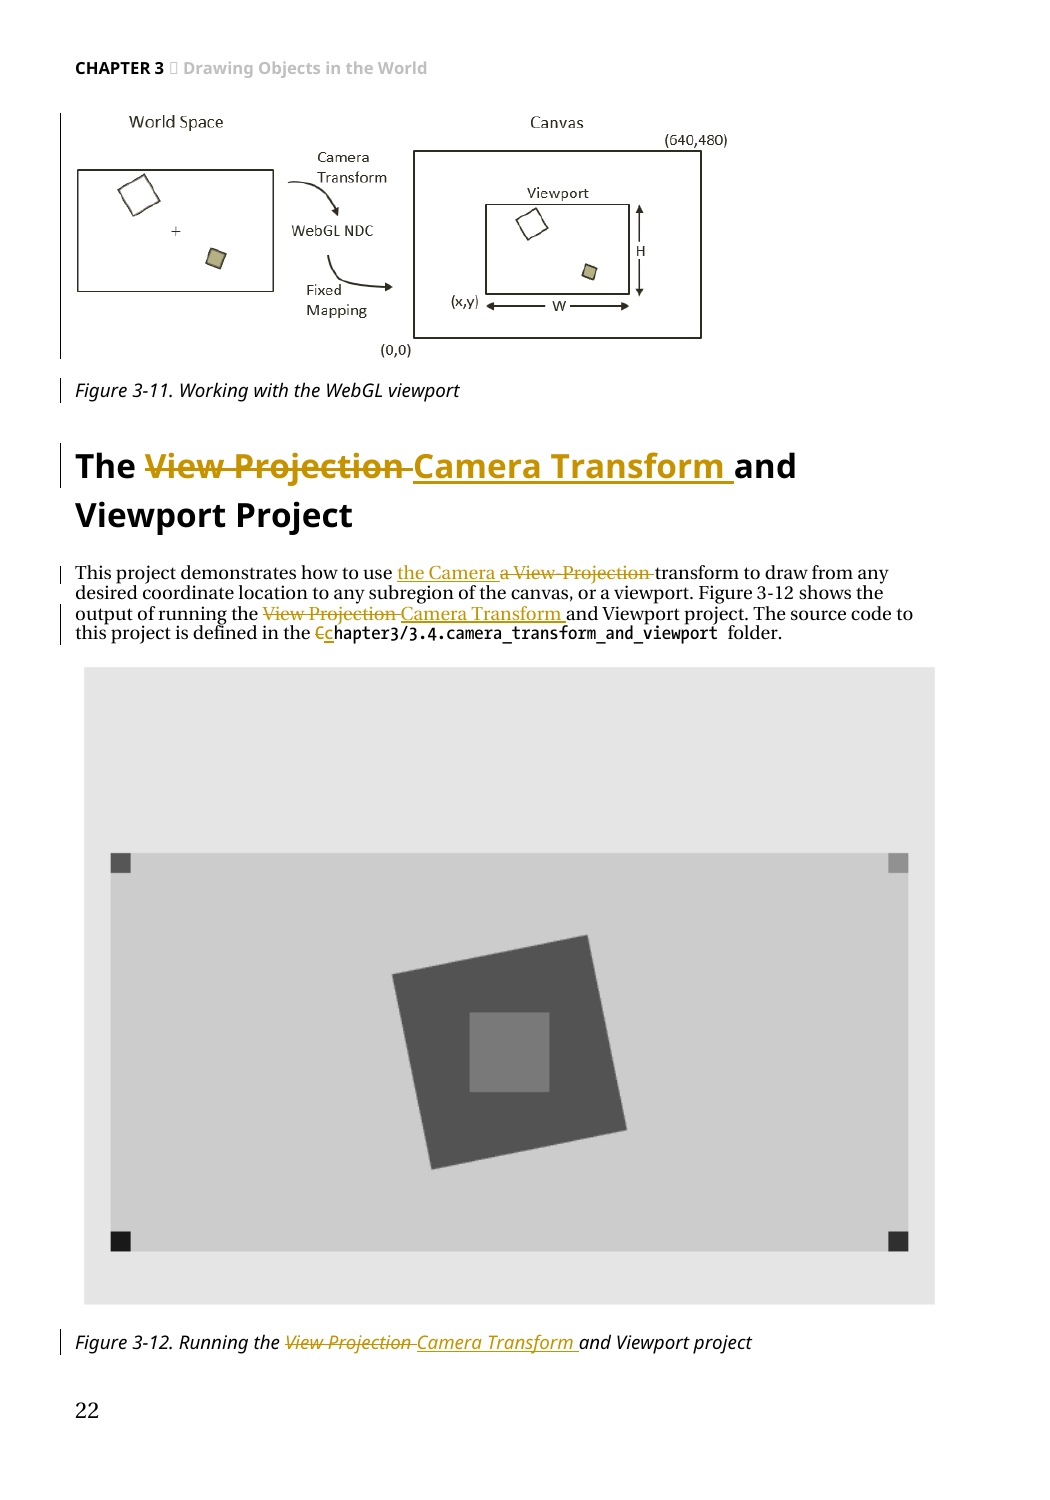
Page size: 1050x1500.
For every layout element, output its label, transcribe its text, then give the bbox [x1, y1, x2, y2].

subtitle The and Viewport Project [75, 443, 937, 537]
text Figure 3-12. Running the and Viewport project [75, 1329, 937, 1355]
text This project demonstrates how to use transform to draw from any desired coordinate location to any subregion of the canvas, or a viewport. Figure 3-12 shows the output of running the and Viewport project. The source code to this project is defined in the hapter3/3.4.camera_transform_and_viewport folder. [75, 566, 937, 645]
picture [75, 112, 728, 359]
text Figure 3-11. Working with the WebGL viewport [75, 378, 937, 403]
